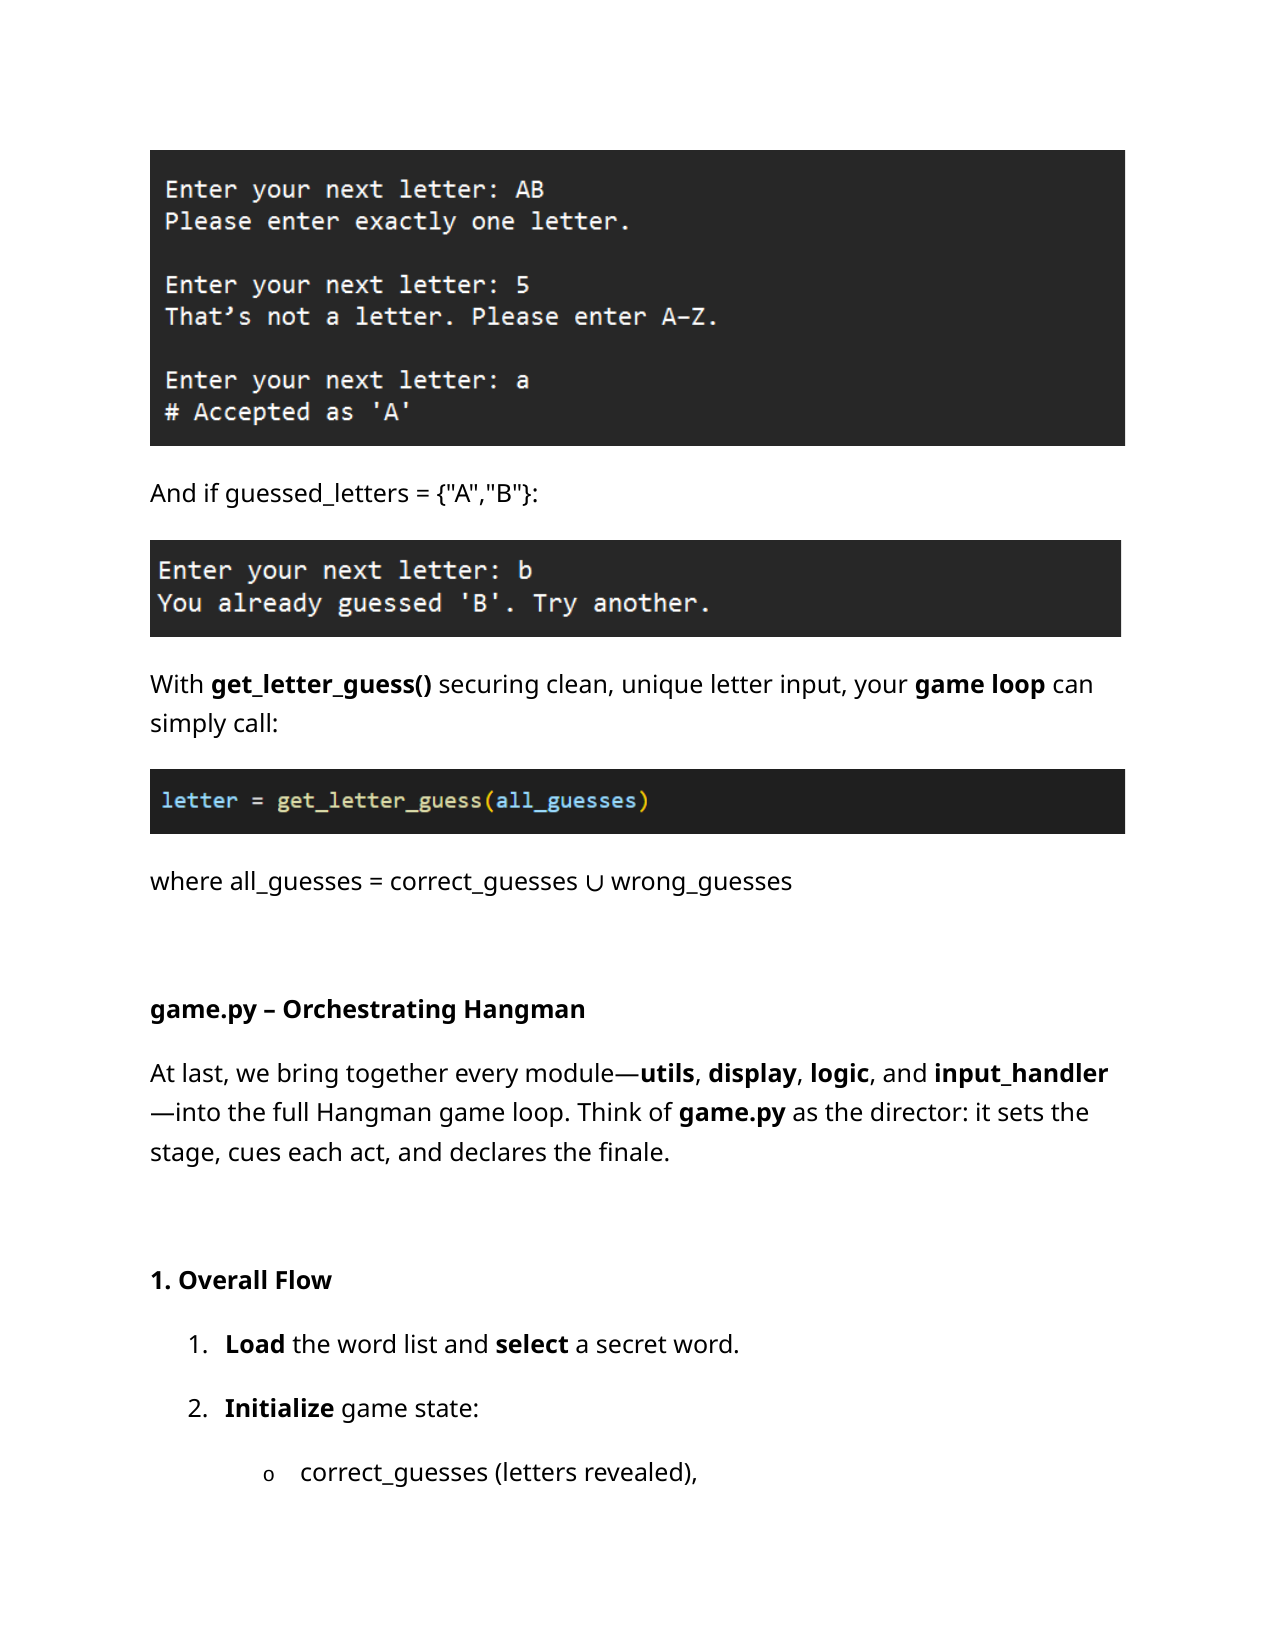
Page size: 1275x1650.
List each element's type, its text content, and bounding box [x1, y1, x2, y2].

text where all_guesses = correct_guesses ∪ wrong_guesses [150, 863, 1125, 897]
text And if guessed_letters = {"A","B"}: [150, 476, 1125, 510]
picture [150, 769, 1125, 834]
text At last, we bring together every module—utils, display, logic, and input_handler—into the full Hangman game loop. Think of game.py as the director: it sets the stage, cues each act, and declares the finale. [150, 1056, 1125, 1168]
text 1. Overall Flow [150, 1262, 1125, 1297]
text With get_letter_guess() securing clean, unique letter input, your game loop can simply call: [150, 666, 1125, 740]
picture [150, 540, 1122, 637]
list Load the word list and select a secret word. [187, 1327, 1125, 1361]
list Initialize game state: [187, 1391, 1125, 1425]
picture [150, 150, 1125, 446]
text game.py – Orchestrating Hangman [150, 992, 1125, 1026]
list correct_guesses (letters revealed), [262, 1455, 1125, 1489]
